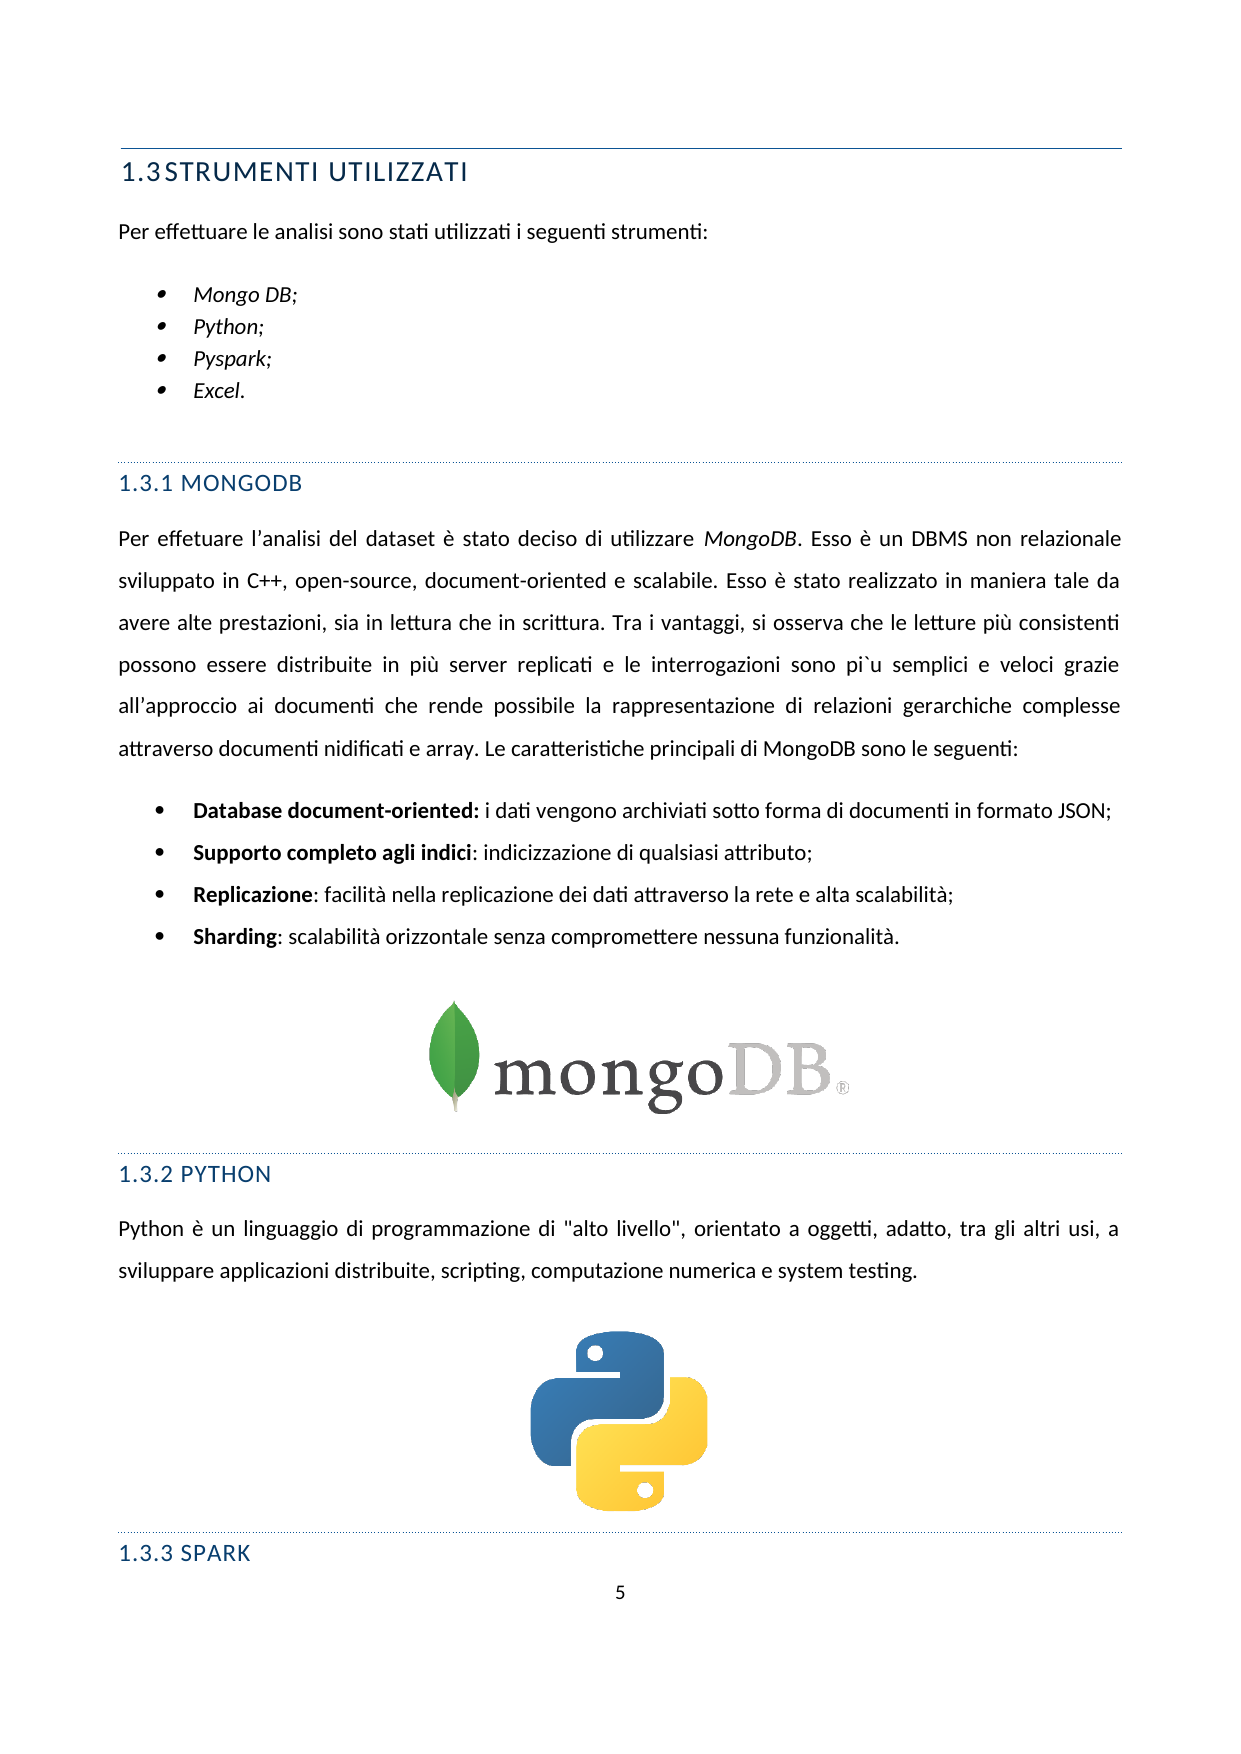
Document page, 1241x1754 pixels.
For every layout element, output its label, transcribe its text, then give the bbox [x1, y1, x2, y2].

list Excel. [156, 377, 1122, 405]
list Replicazione: facilità nella replicazione dei dati attraverso la rete e alta scalabilità; [156, 880, 1122, 908]
picture [529, 1331, 707, 1510]
picture [400, 985, 878, 1129]
list Supporto completo agli indici: indicizzazione di qualsiasi attributo; [156, 838, 1122, 866]
text Per effetuare l’analisi del dataset è stato deciso di utilizzare MongoDB. Esso è un DBMS non relazionale sviluppato in C++, open-source, document-oriented e scalabile. Esso è stato realizzato in maniera tale da avere alte prestazioni, sia in lettura che in scrittura. Tra i vantaggi, si osserva che le letture più consistenti possono essere distribuite in più server replicati e le interrogazioni sono pi`u semplici e veloci grazie all’approccio ai documenti che rende possibile la rappresentazione di relazioni gerarchiche complesse attraverso documenti nidificati e array. Le caratteristiche principali di MongoDB sono le seguenti: [118, 524, 1122, 762]
list Sharding: scalabilità orizzontale senza compromettere nessuna funzionalità. [156, 922, 1122, 950]
subtitle Strumenti Utilizzati [121, 149, 1122, 189]
list Python; [156, 312, 1122, 340]
subtitle 1.3.1 MongoDB [118, 462, 1122, 498]
subtitle 1.3.3 Spark [118, 1531, 1122, 1568]
text Python è un linguaggio di programmazione di "alto livello", orientato a oggetti, adatto, tra gli altri usi, a sviluppare applicazioni distribuite, scripting, computazione numerica e system testing. [118, 1214, 1122, 1284]
subtitle 1.3.2 Python [118, 1153, 1122, 1189]
list Pyspark; [156, 344, 1122, 372]
text Per effettuare le analisi sono stati utilizzati i seguenti strumenti: [118, 217, 1122, 245]
list Database document-oriented: i dati vengono archiviati sotto forma di documenti in formato JSON; [156, 796, 1122, 824]
list Mongo DB; [156, 280, 1122, 308]
